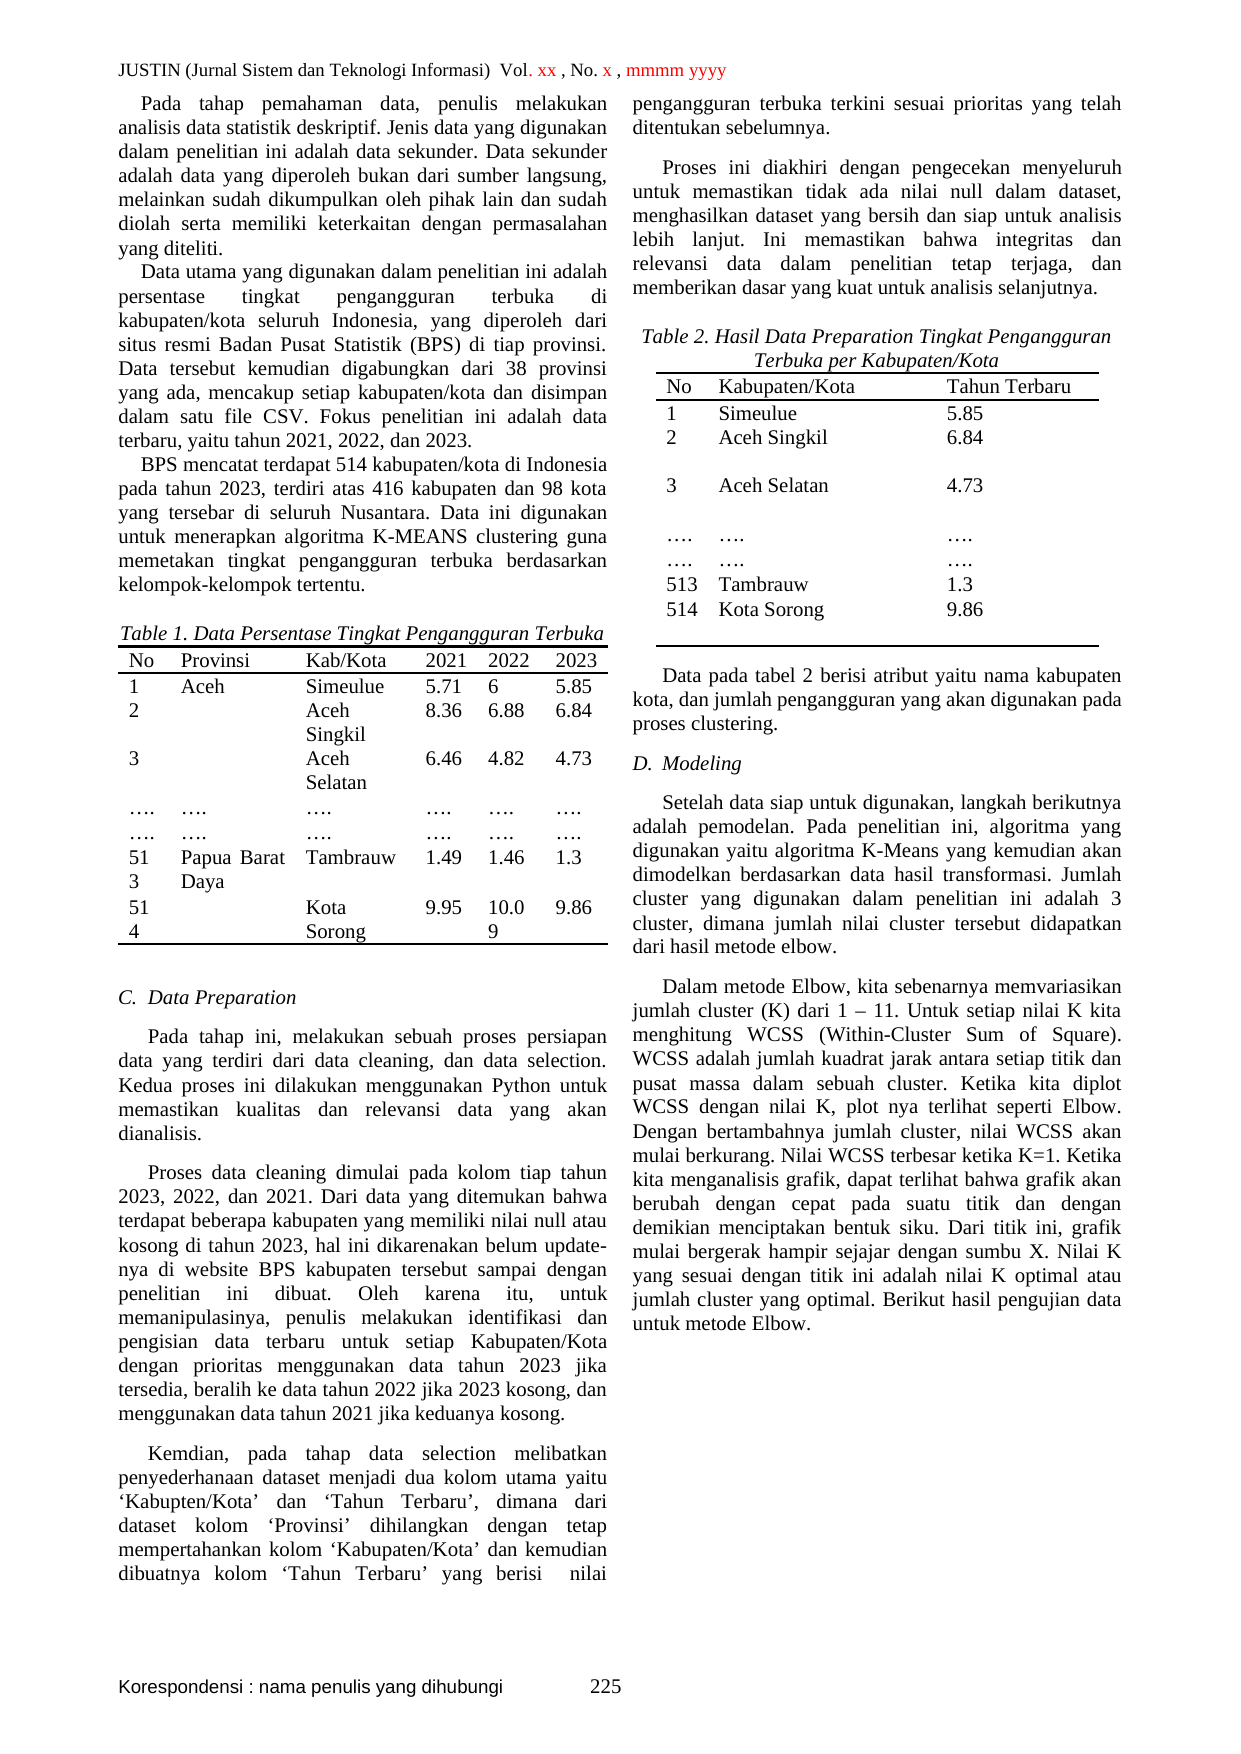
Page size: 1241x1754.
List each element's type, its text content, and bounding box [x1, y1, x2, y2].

table_cell 4.73 [936, 473, 1099, 521]
table_cell 4.82 [478, 746, 545, 794]
table_cell 5.71 [415, 674, 477, 698]
table_cell …. [170, 820, 295, 844]
table_cell 5.85 [936, 401, 1099, 424]
table_cell Tambrauw [708, 571, 936, 596]
table_cell …. [478, 820, 545, 844]
table_header Provinsi [170, 648, 295, 672]
table_cell 9.95 [415, 893, 477, 943]
table_cell …. [656, 546, 708, 571]
table_cell 1.3 [545, 845, 608, 893]
table_cell 6 [478, 674, 545, 698]
table_cell 2 [656, 425, 708, 473]
text Kemdian, pada tahap data selection melibatkan penyederhanaan dataset menjadi dua kolom utama yaitu ‘Kabupten/Kota’ dan ‘Tahun Terbaru’, dimana dari dataset kolom ‘Provinsi’ dihilangkan dengan tetap mempertahankan kolom ‘Kabupaten/Kota’ dan kemudian dibuatnya kolom ‘Tahun Terbaru’ yang berisi nilai pengangguran terbuka terkini sesuai prioritas yang telah ditentukan sebelumnya. [118, 1441, 608, 1585]
text Kemdian, pada tahap data selection melibatkan penyederhanaan dataset menjadi dua kolom utama yaitu ‘Kabupten/Kota’ dan ‘Tahun Terbaru’, dimana dari dataset kolom ‘Provinsi’ dihilangkan dengan tetap mempertahankan kolom ‘Kabupaten/Kota’ dan kemudian dibuatnya kolom ‘Tahun Terbaru’ yang berisi nilai pengangguran terbuka terkini sesuai prioritas yang telah ditentukan sebelumnya. [632, 91, 1122, 139]
list Modeling [632, 750, 1122, 774]
table_header 2021 [415, 648, 477, 672]
table_cell 1.3 [936, 571, 1099, 596]
table_cell Simeulue [295, 674, 415, 698]
table_header Kab/Kota [295, 648, 415, 672]
table_cell …. [415, 795, 477, 819]
text Pada tahap pemahaman data, penulis melakukan analisis data statistik deskriptif. Jenis data yang digunakan dalam penelitian ini adalah data sekunder. Data sekunder adalah data yang diperoleh bukan dari sumber langsung, melainkan sudah dikumpulkan oleh pihak lain dan sudah diolah serta memiliki keterkaitan dengan permasalahan yang diteliti. [118, 91, 608, 259]
text Data utama yang digunakan dalam penelitian ini adalah persentase tingkat pengangguran terbuka di kabupaten/kota seluruh Indonesia, yang diperoleh dari situs resmi Badan Pusat Statistik (BPS) di tiap provinsi. Data tersebut kemudian digabungkan dari 38 provinsi yang ada, mencakup setiap kabupaten/kota dan disimpan dalam satu file CSV. Fokus penelitian ini adalah data terbaru, yaitu tahun 2021, 2022, dan 2023. [118, 259, 608, 452]
table_header Tahun Terbaru [936, 374, 1099, 398]
text Proses data cleaning dimulai pada kolom tiap tahun 2023, 2022, dan 2021. Dari data yang ditemukan bahwa terdapat beberapa kabupaten yang memiliki nilai null atau kosong di tahun 2023, hal ini dikarenakan belum update-nya di website BPS kabupaten tersebut sampai dengan penelitian ini dibuat. Oleh karena itu, untuk memanipulasinya, penulis melakukan identifikasi dan pengisian data terbaru untuk setiap Kabupaten/Kota dengan prioritas menggunakan data tahun 2023 jika tersedia, beralih ke data tahun 2022 jika 2023 kosong, dan menggunakan data tahun 2021 jika keduanya kosong. [118, 1160, 608, 1425]
text BPS mencatat terdapat 514 kabupaten/kota di Indonesia pada tahun 2023, terdiri atas 416 kabupaten dan 98 kota yang tersebar di seluruh Nusantara. Data ini digunakan untuk menerapkan algoritma K-MEANS clustering guna memetakan tingkat pengangguran terbuka berdasarkan kelompok-kelompok tertentu. [118, 452, 608, 596]
table_cell 3 [656, 473, 708, 521]
text Data pada tabel 2 berisi atribut yaitu nama kabupaten kota, dan jumlah pengangguran yang akan digunakan pada proses clustering. [632, 663, 1122, 735]
table_cell Papua Barat Daya [170, 845, 295, 943]
table_header No [118, 648, 170, 672]
table_cell 9.86 [936, 596, 1099, 645]
table_cell 8.36 [415, 698, 477, 746]
table_cell 6.88 [478, 698, 545, 746]
list Data Preparation [118, 985, 608, 1009]
table_cell …. [415, 820, 477, 844]
table_cell …. [118, 820, 170, 844]
table_cell Aceh Singkil [295, 698, 415, 746]
table_cell …. [936, 546, 1099, 571]
table_cell 513 [118, 845, 170, 893]
text Pada tahap ini, melakukan sebuah proses persiapan data yang terdiri dari data cleaning, dan data selection. Kedua proses ini dilakukan menggunakan Python untuk memastikan kualitas dan relevansi data yang akan dianalisis. [118, 1024, 608, 1145]
table_cell …. [708, 546, 936, 571]
table_cell 9.86 [545, 893, 608, 943]
table_cell …. [656, 521, 708, 546]
table_cell 5.85 [545, 674, 608, 698]
table_cell Aceh Selatan [708, 473, 936, 521]
table_cell 6.84 [545, 698, 608, 746]
table_cell …. [170, 795, 295, 819]
table_cell …. [708, 521, 936, 546]
table_cell Aceh Singkil [708, 425, 936, 473]
table_header No [656, 374, 708, 398]
table_cell 514 [118, 893, 170, 943]
table_cell 6.84 [936, 425, 1099, 473]
table_cell 1 [118, 674, 170, 698]
table_cell 6.46 [415, 746, 477, 794]
table_cell 1.49 [415, 845, 477, 893]
table_cell 10.09 [478, 893, 545, 943]
table_header Kabupaten/Kota [708, 374, 936, 398]
table_cell …. [295, 795, 415, 819]
table_cell Aceh [170, 674, 295, 794]
table_cell 514 [656, 596, 708, 645]
table_cell 513 [656, 571, 708, 596]
table_cell 3 [118, 746, 170, 794]
table_cell …. [545, 795, 608, 819]
table_cell Tambrauw [295, 845, 415, 893]
table_cell …. [936, 521, 1099, 546]
table_cell …. [545, 820, 608, 844]
table_cell …. [118, 795, 170, 819]
text Table 2. Hasil Data Preparation Tingkat Pengangguran Terbuka per Kabupaten/Kota [632, 324, 1122, 372]
text Setelah data siap untuk digunakan, langkah berikutnya adalah pemodelan. Pada penelitian ini, algoritma yang digunakan yaitu algoritma K-Means yang kemudian akan dimodelkan berdasarkan data hasil transformasi. Jumlah cluster yang digunakan dalam penelitian ini adalah 3 cluster, dimana jumlah nilai cluster tersebut didapatkan dari hasil metode elbow. [632, 790, 1122, 958]
text Proses ini diakhiri dengan pengecekan menyeluruh untuk memastikan tidak ada nilai null dalam dataset, menghasilkan dataset yang bersih dan siap untuk analisis lebih lanjut. Ini memastikan bahwa integritas dan relevansi data dalam penelitian tetap terjaga, dan memberikan dasar yang kuat untuk analisis selanjutnya. [632, 155, 1122, 299]
table_cell Kota Sorong [295, 893, 415, 943]
table_cell Aceh Selatan [295, 746, 415, 794]
table_cell 1.46 [478, 845, 545, 893]
table_cell …. [295, 820, 415, 844]
table_cell Kota Sorong [708, 596, 936, 645]
table_cell 2 [118, 698, 170, 746]
table_cell Simeulue [708, 401, 936, 424]
text Dalam metode Elbow, kita sebenarnya memvariasikan jumlah cluster (K) dari 1 – 11. Untuk setiap nilai K kita menghitung WCSS (Within-Cluster Sum of Square). WCSS adalah jumlah kuadrat jarak antara setiap titik dan pusat massa dalam sebuah cluster. Ketika kita diplot WCSS dengan nilai K, plot nya terlihat seperti Elbow. Dengan bertambahnya jumlah cluster, nilai WCSS akan mulai berkurang. Nilai WCSS terbesar ketika K=1. Ketika kita menganalisis grafik, dapat terlihat bahwa grafik akan berubah dengan cepat pada suatu titik dan dengan demikian menciptakan bentuk siku. Dari titik ini, grafik mulai bergerak hampir sejajar dengan sumbu X. Nilai K yang sesuai dengan titik ini adalah nilai K optimal atau jumlah cluster yang optimal. Berikut hasil pengujian data untuk metode Elbow. [632, 974, 1122, 1335]
table_cell 1 [656, 401, 708, 424]
table_cell 4.73 [545, 746, 608, 794]
table_cell …. [478, 795, 545, 819]
table_header 2023 [545, 648, 608, 672]
text Table 1. Data Persentase Tingkat Pengangguran Terbuka [118, 621, 608, 645]
table_header 2022 [478, 648, 545, 672]
